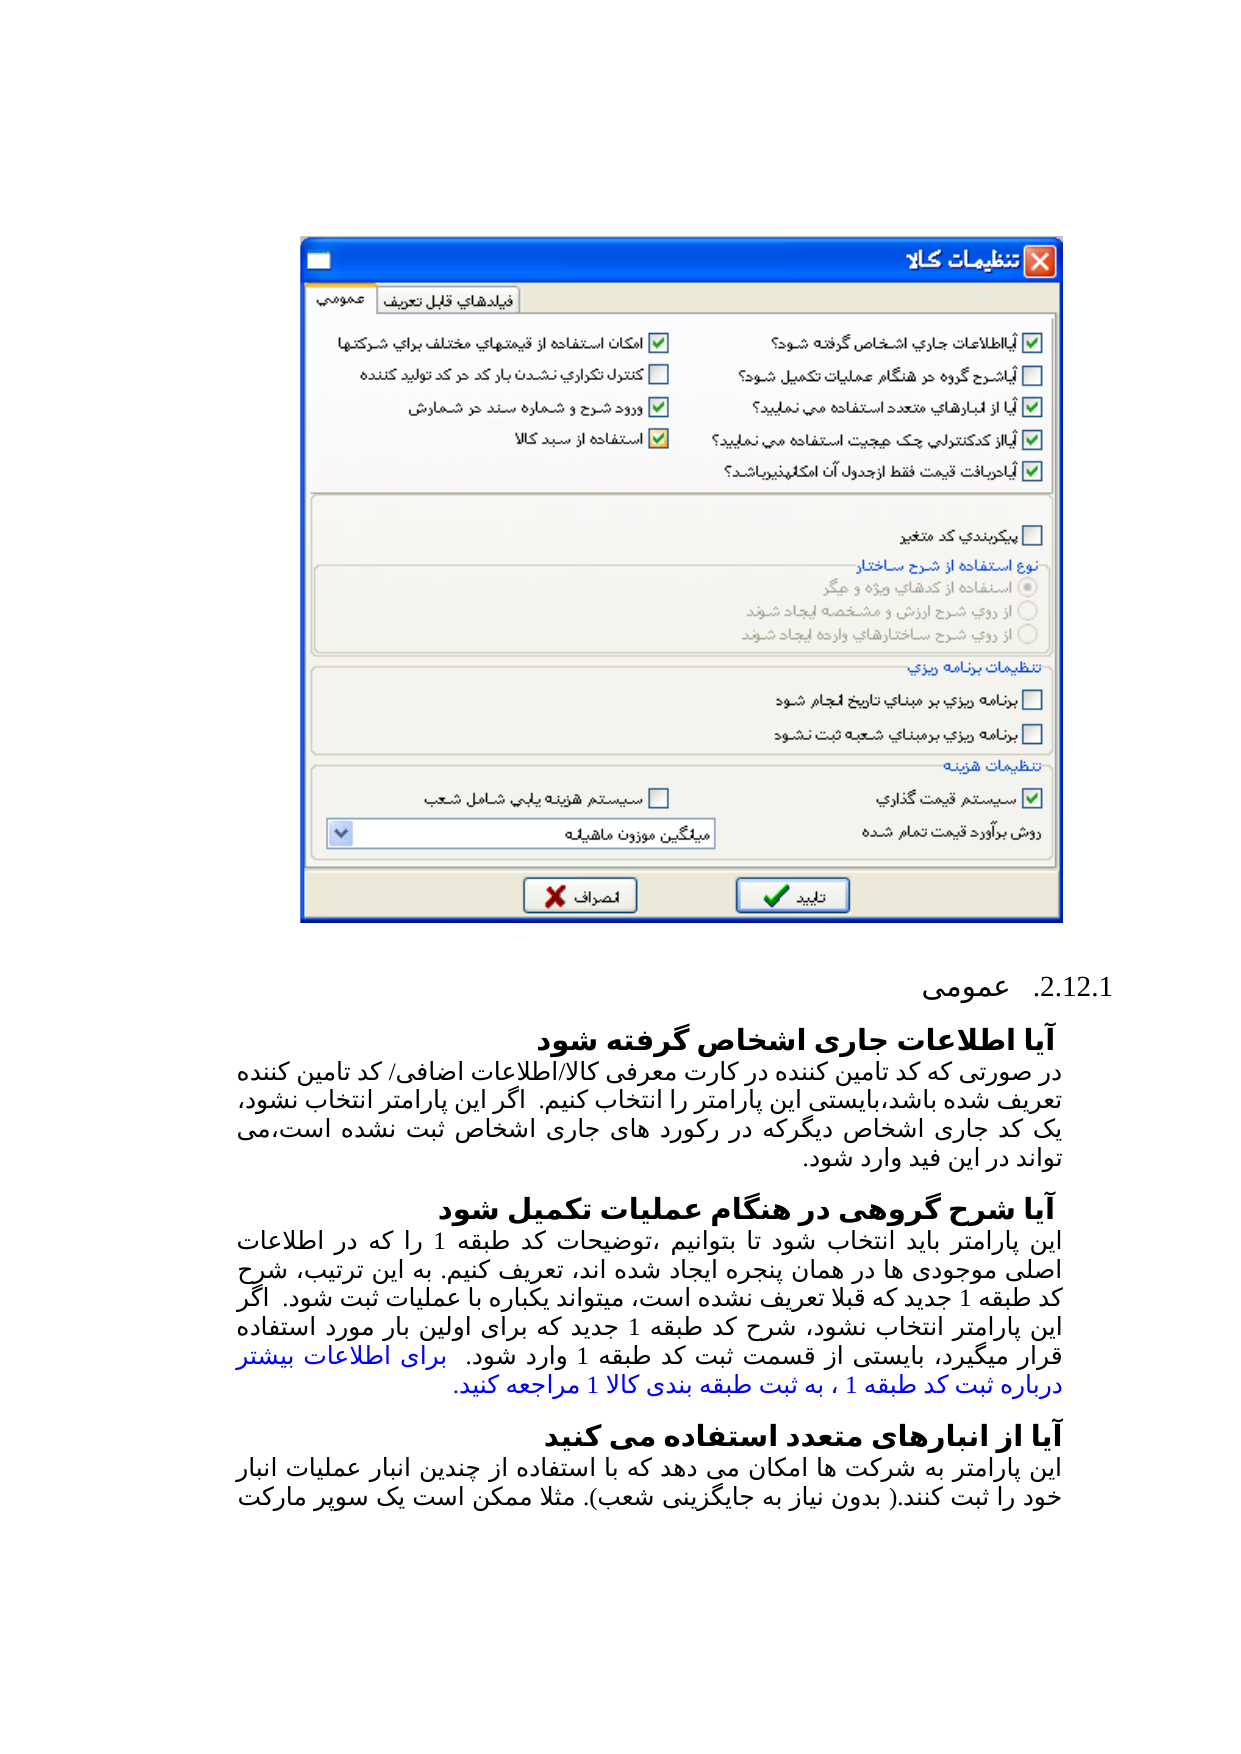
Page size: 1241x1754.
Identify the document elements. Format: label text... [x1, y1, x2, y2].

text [236, 1453, 1063, 1510]
text این پارامتر باید انتخاب شود تا بتوانیم ،توضیحات کد طبقه 1 را که در اطلاعات اصلی موجودی ها در همان پنجره ایجاد شده اند، تعریف کنیم. به این ترتیب، شرح کد طبقه 1 جدید که قبلا تعریف نشده است، میتواند یکباره با عملیات ثبت شود. اگر این پارامتر انتخاب نشود، شرح کد طبقه 1 جدید که برای اولین بار مورد استفاده قرار میگیرد، بایستی از قسمت ثبت کد طبقه 1 وارد شود. برای اطلاعات بیشتر درباره ثبت کد طبقه 1 ، به ثبت طبقه بندی کالا 1 مراجعه کنید. [236, 1226, 1063, 1398]
picture [300, 236, 1063, 923]
subtitle آیا اطلاعات جاری اشخاص گرفته شود [236, 1023, 1063, 1057]
subtitle آیا شرح گروهی در هنگام عملیات تکمیل شود [236, 1192, 1063, 1226]
text در صورتی که کد تامین کننده در کارت معرفی کالا/اطلاعات اضافی/ کد تامین کننده تعریف شده باشد،بایستی این پارامتر را انتخاب کنیم. اگر این پارامتر انتخاب نشود، یک کد جاری اشخاص دیگرکه در رکورد های جاری اشخاص ثبت نشده است،می تواند در این فید وارد شود. [236, 1057, 1063, 1172]
subtitle عمومی [236, 969, 1026, 1002]
subtitle آیا از انبارهای متعدد استفاده می کنید [236, 1419, 1063, 1453]
